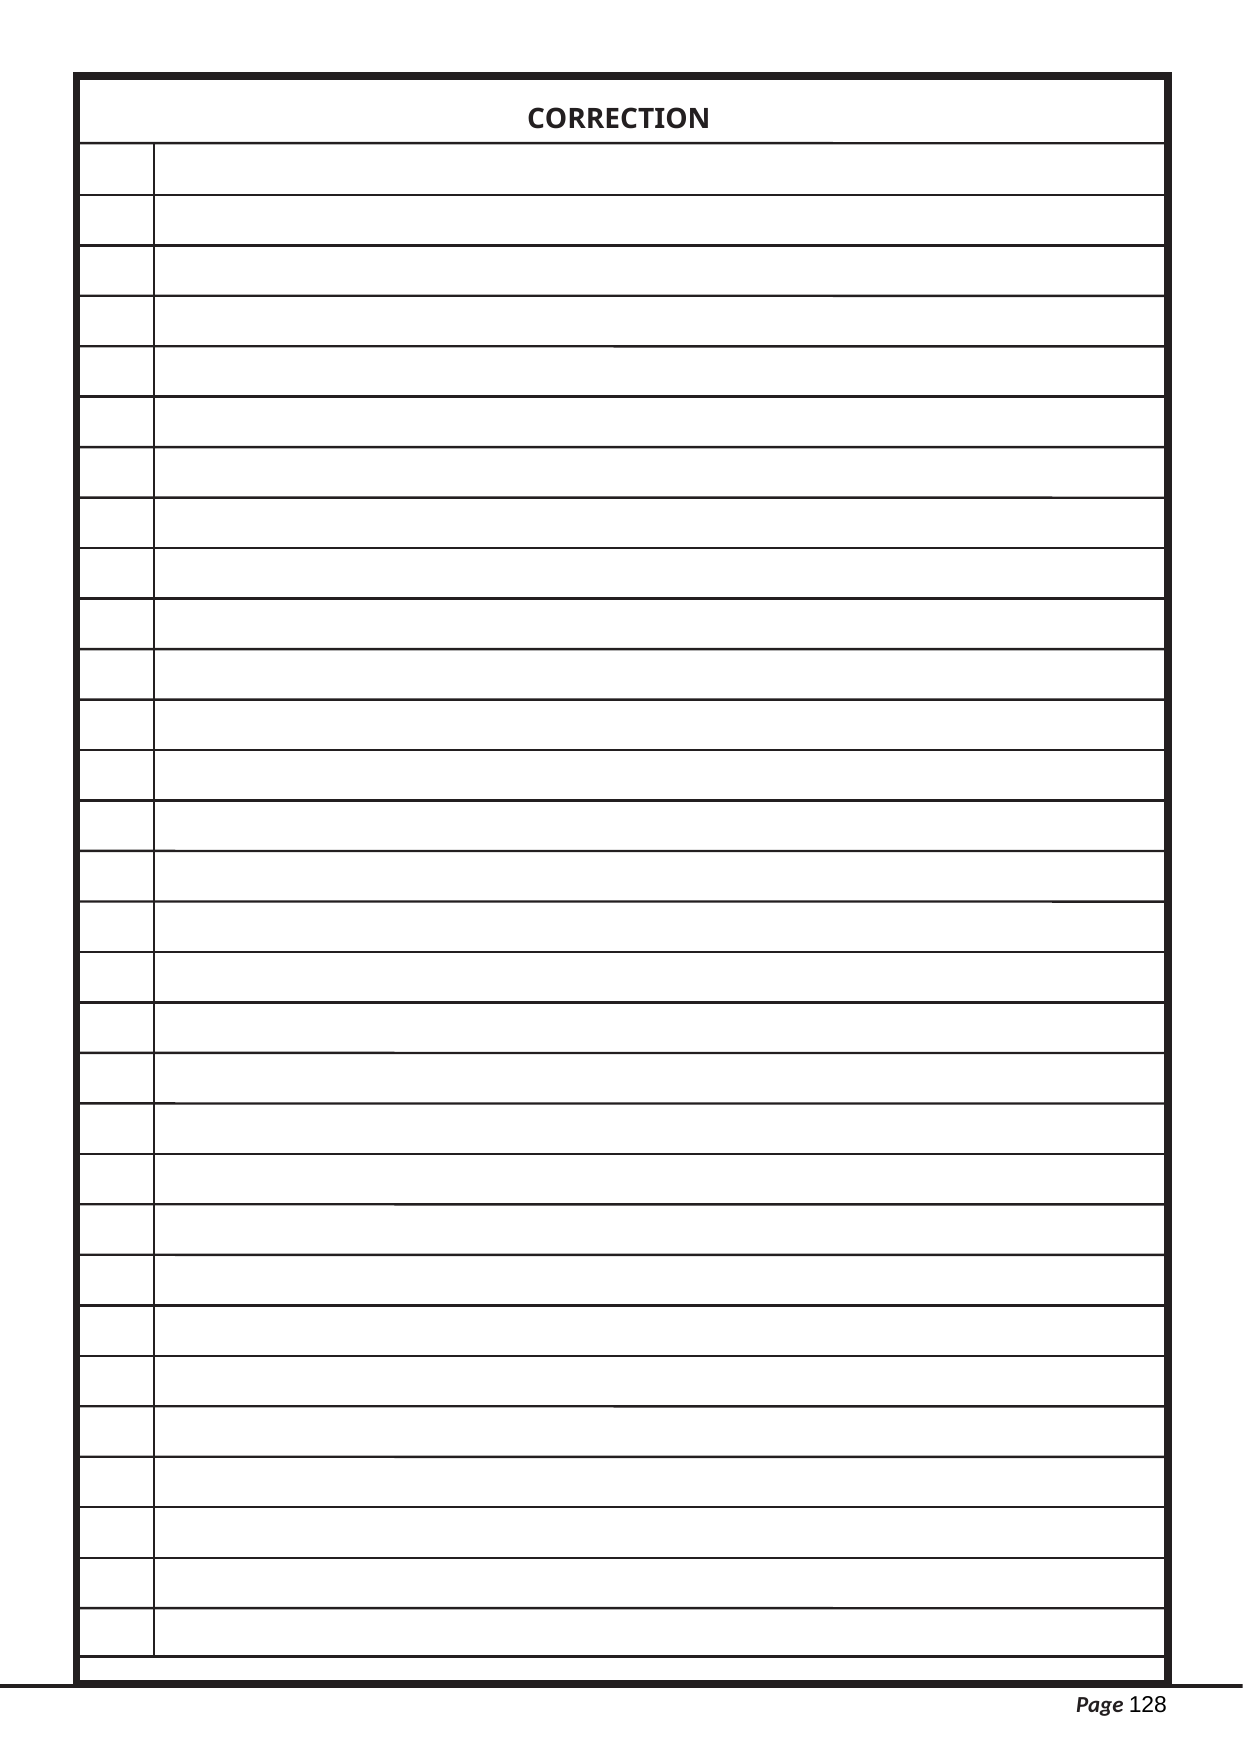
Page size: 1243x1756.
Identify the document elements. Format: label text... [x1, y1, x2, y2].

text CORRECTION [123, 98, 1114, 136]
